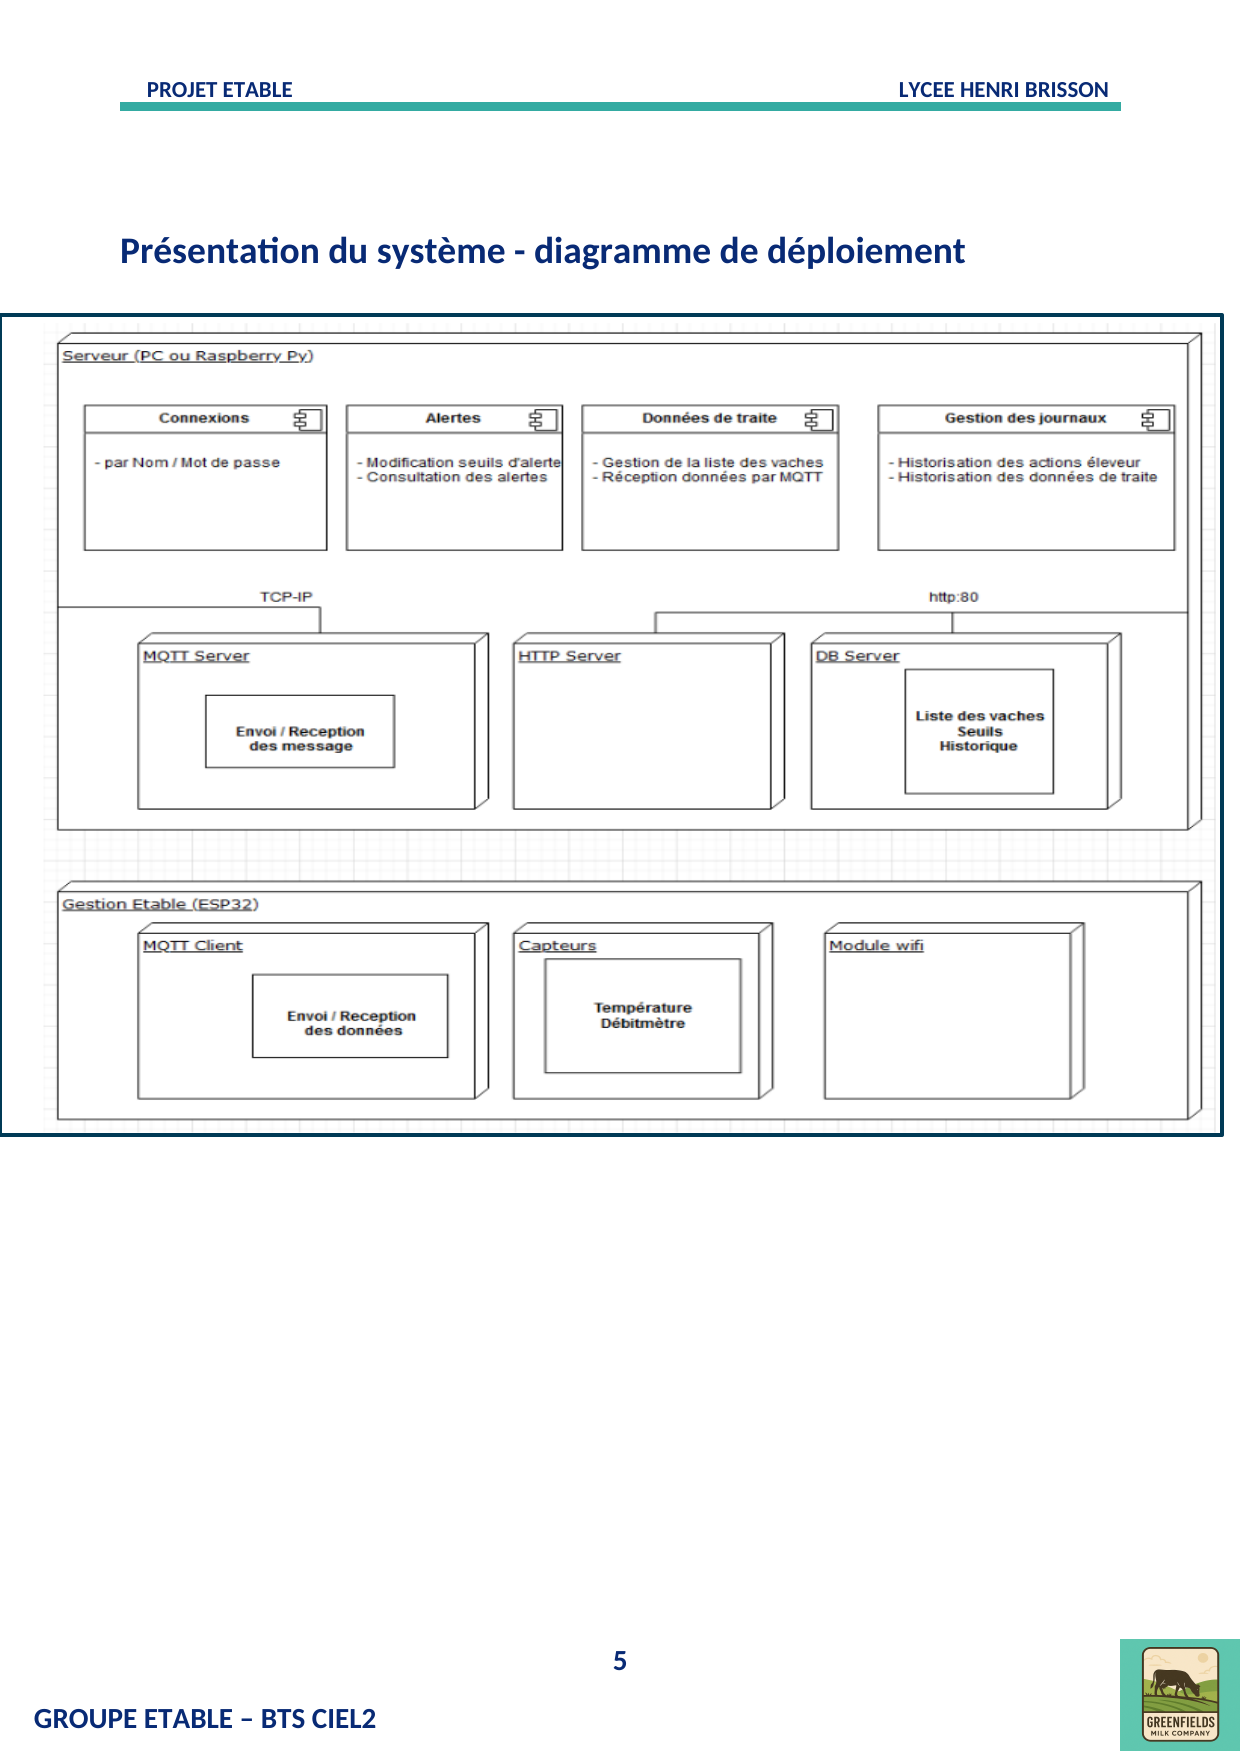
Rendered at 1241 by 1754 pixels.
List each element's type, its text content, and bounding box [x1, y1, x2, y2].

subtitle Présentation du système - diagramme de déploiement [120, 227, 1120, 273]
picture [1120, 1639, 1240, 1751]
picture [3, 318, 1219, 1132]
